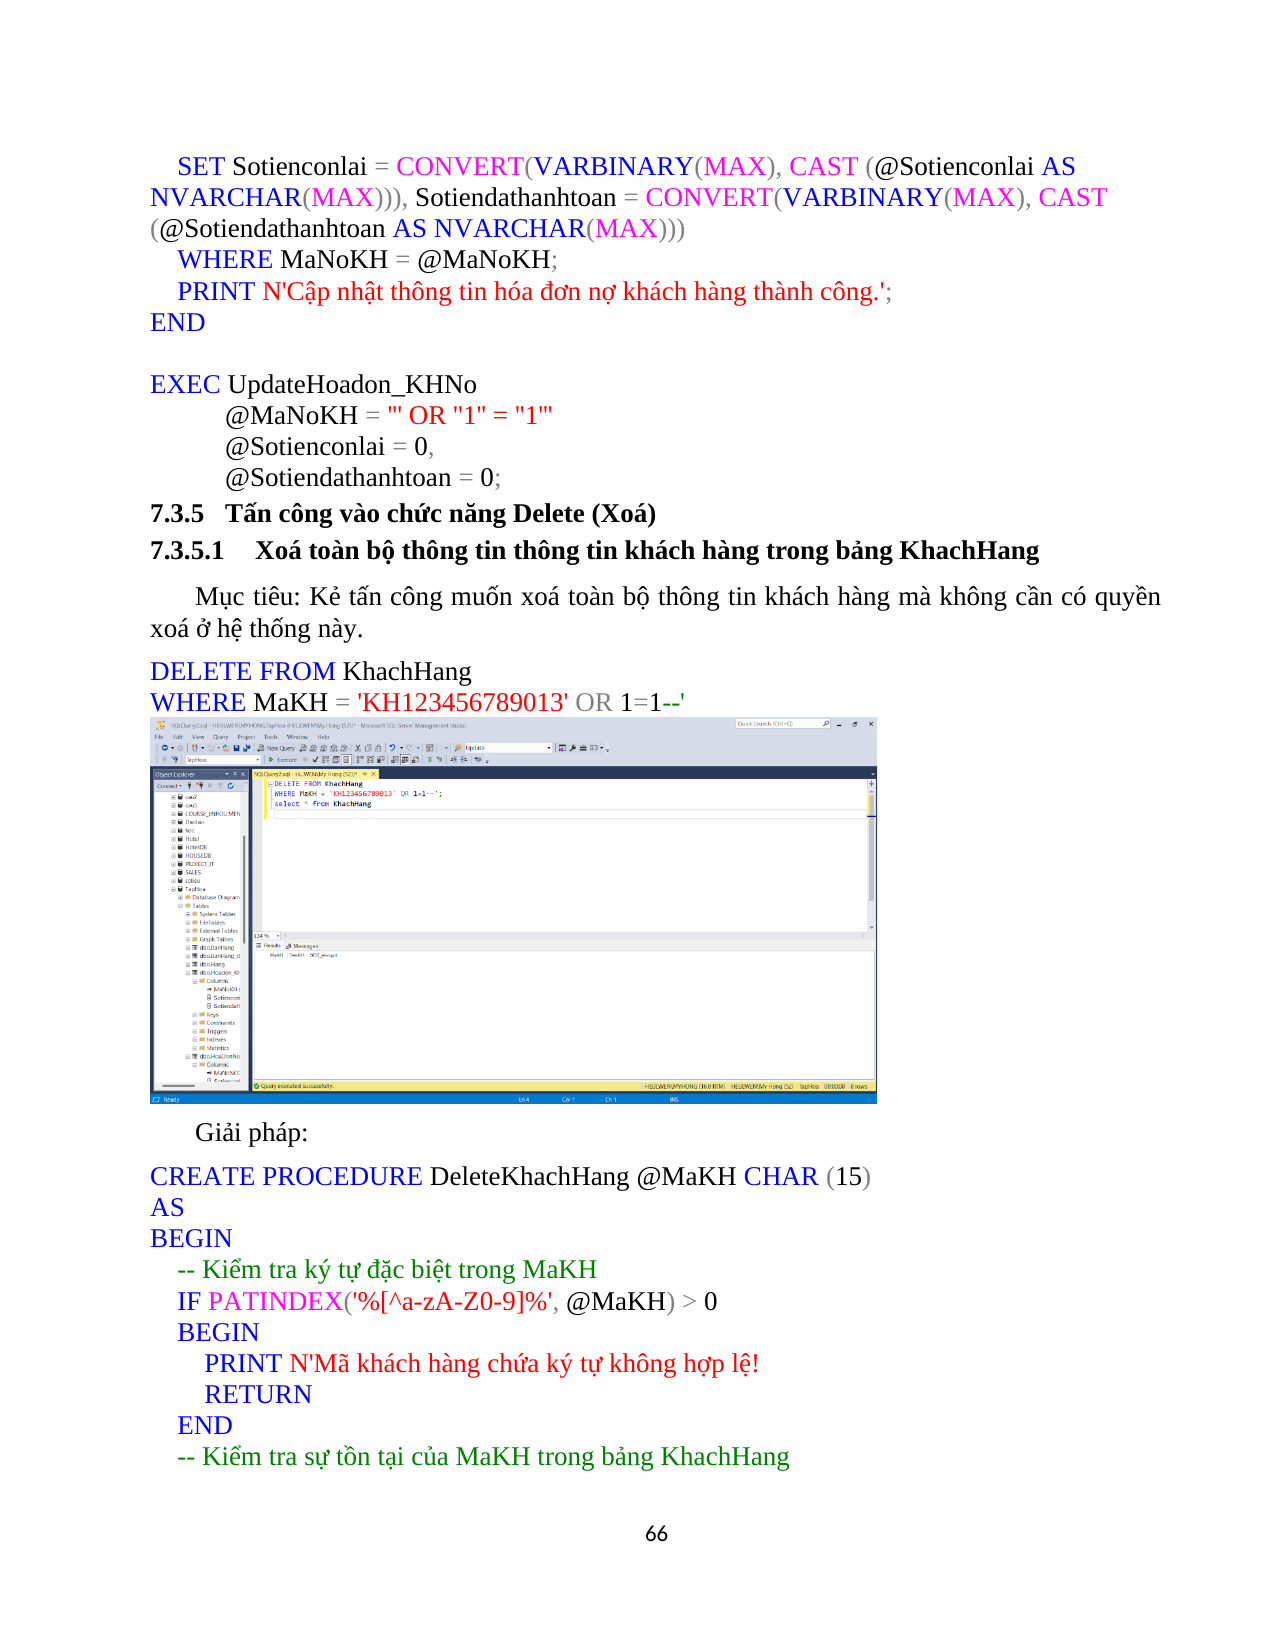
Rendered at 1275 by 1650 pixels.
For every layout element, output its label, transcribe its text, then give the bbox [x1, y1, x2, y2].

text BEGIN [150, 1222, 1163, 1253]
text -- Kiểm tra ký tự đặc biệt trong MaKH [150, 1253, 1163, 1285]
text SET Sotienconlai = CONVERT(VARBINARY(MAX), CAST (@Sotienconlai AS NVARCHAR(MAX))), Sotiendathanhtoan = CONVERT(VARBINARY(MAX), CAST (@Sotiendathanhtoan AS NVARCHAR(MAX))) [150, 150, 1163, 243]
text -- Kiểm tra sự tồn tại của MaKH trong bảng KhachHang [150, 1440, 1163, 1472]
text IF PATINDEX('%[^a-zA-Z0-9]%', @MaKH) > 0 [150, 1285, 1163, 1316]
text Mục tiêu: Kẻ tấn công muốn xoá toàn bộ thông tin khách hàng mà không cần có quyền xoá ở hệ thống này. [150, 581, 1163, 643]
text END [150, 1409, 1163, 1440]
subtitle Tấn công vào chức năng Delete (Xoá) [150, 497, 1163, 528]
text BEGIN [150, 1316, 1163, 1347]
text WHERE MaKH = 'KH123456789013' OR 1=1--' [150, 686, 1163, 718]
text @Sotienconlai = 0, [150, 430, 1163, 461]
text @Sotiendathanhtoan = 0; [150, 461, 1163, 493]
picture [150, 717, 878, 1104]
text EXEC UpdateHoadon_KHNo [150, 368, 1163, 399]
text RETURN [150, 1378, 1163, 1409]
text Giải pháp: [150, 1116, 1163, 1148]
subtitle Xoá toàn bộ thông tin thông tin khách hàng trong bảng KhachHang [150, 534, 1163, 566]
text PRINT N'Cập nhật thông tin hóa đơn nợ khách hàng thành công.'; [150, 274, 1163, 306]
text AS [150, 1191, 1163, 1222]
text WHERE MaNoKH = @MaNoKH; [150, 243, 1163, 274]
text PRINT N'Mã khách hàng chứa ký tự không hợp lệ! [150, 1347, 1163, 1378]
text @MaNoKH = ''' OR ''1'' = ''1''' [150, 399, 1163, 430]
text DELETE FROM KhachHang [150, 655, 1163, 686]
text END [150, 306, 1163, 337]
text CREATE PROCEDURE DeleteKhachHang @MaKH CHAR (15) [150, 1160, 1163, 1191]
